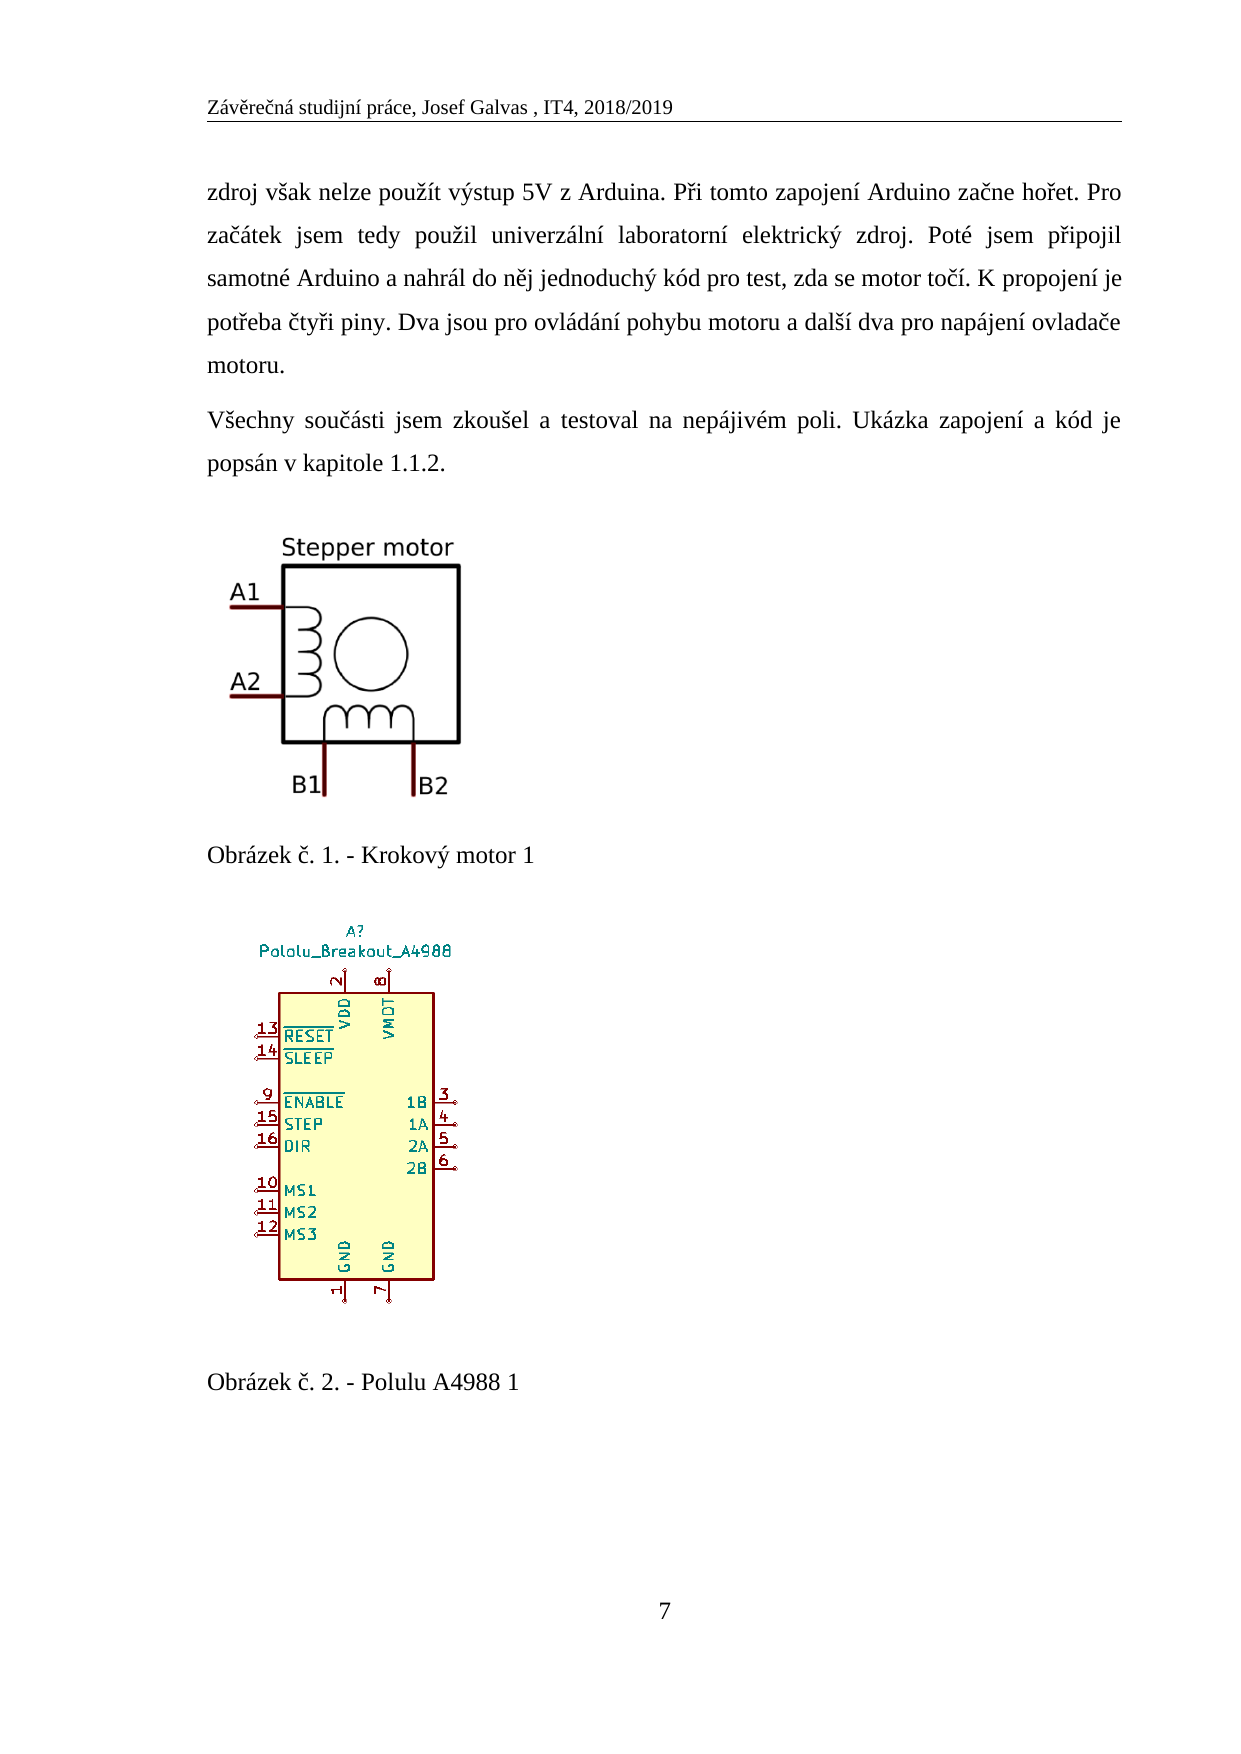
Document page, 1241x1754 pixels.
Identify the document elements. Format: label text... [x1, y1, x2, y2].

text Obrázek č. 1. - Krokový motor 1 [207, 840, 1122, 869]
text Obrázek č. 2. - Polulu A4988 1 [207, 1367, 1122, 1396]
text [207, 177, 1122, 378]
picture [206, 889, 517, 1341]
picture [206, 504, 517, 814]
text Všechny součásti jsem zkoušel a testoval na nepájivém poli. Ukázka zapojení a kód je popsán v kapitole 1.1.2. [207, 405, 1122, 477]
